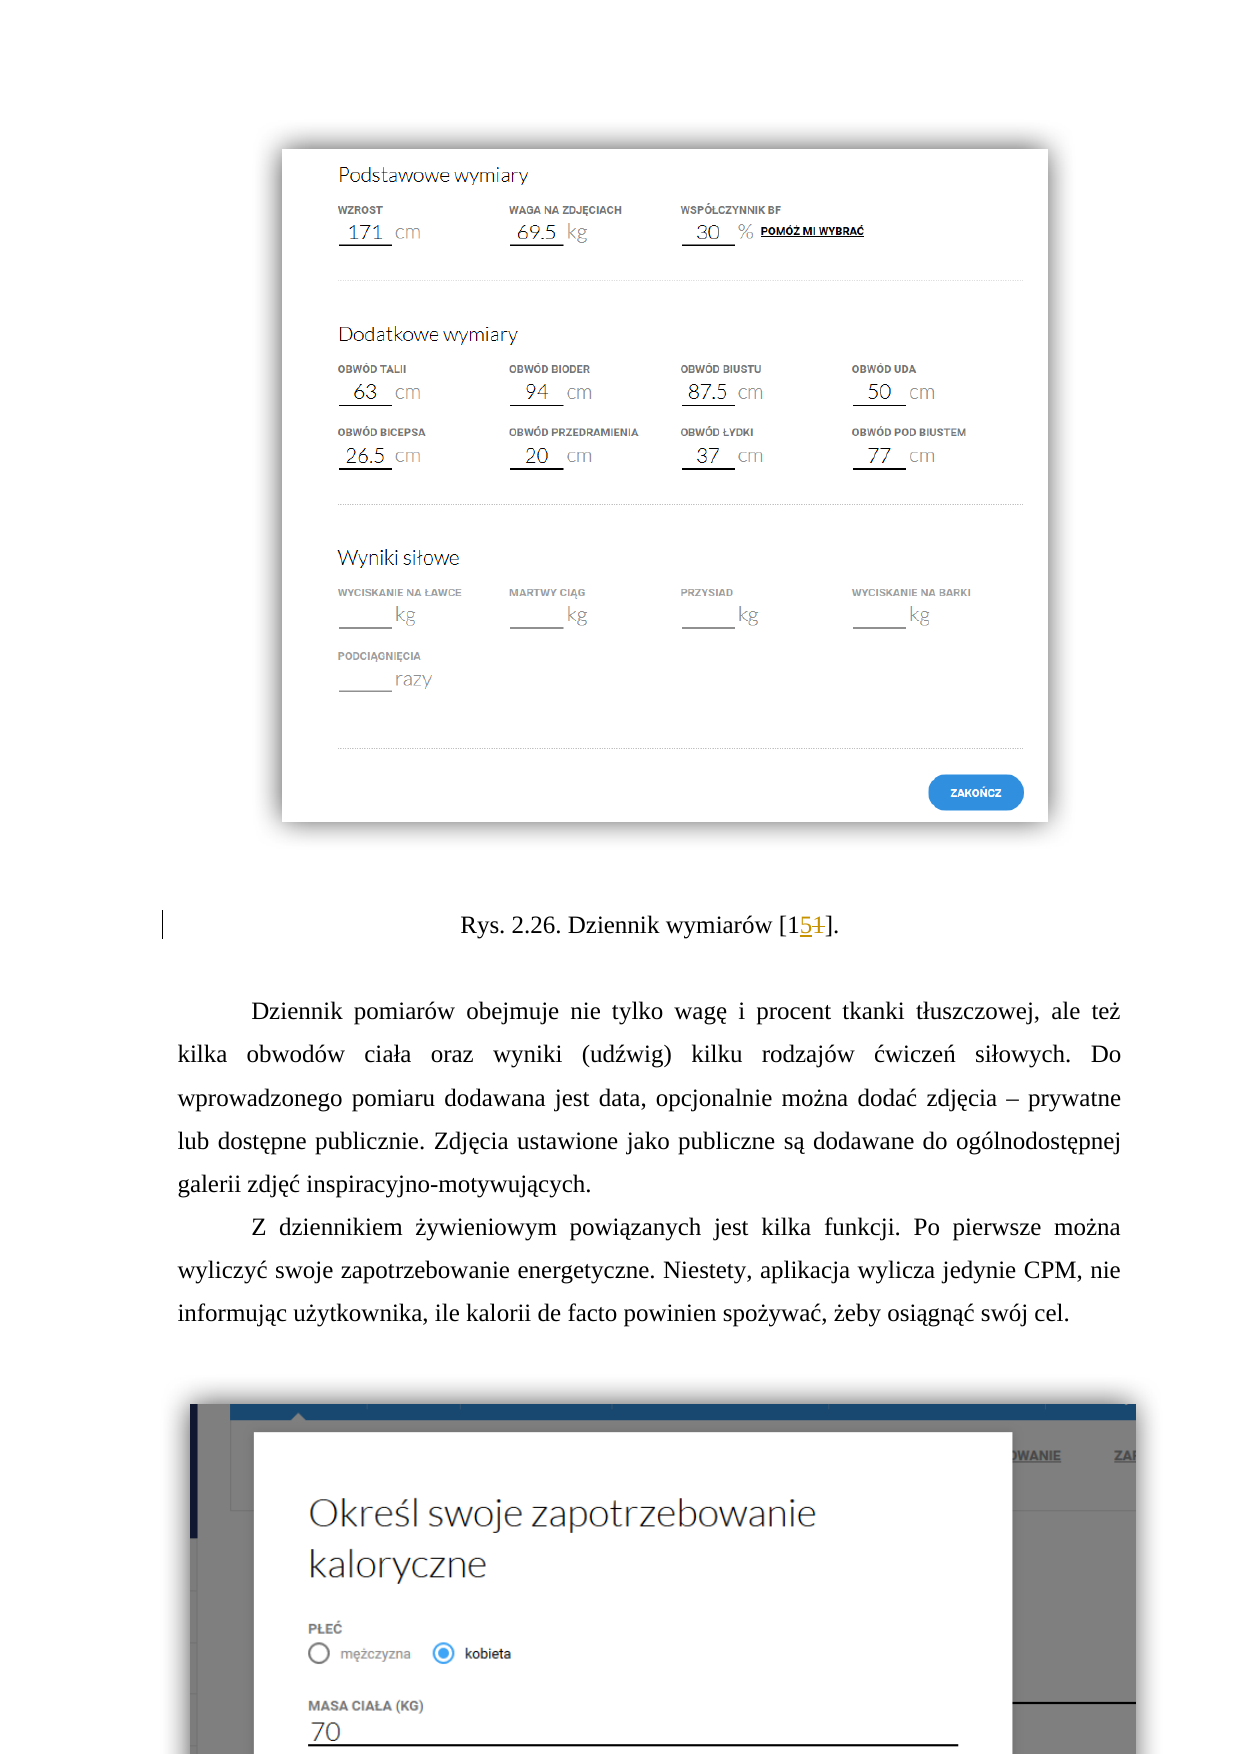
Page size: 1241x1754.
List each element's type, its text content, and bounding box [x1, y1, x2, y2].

picture [282, 149, 1048, 822]
text Dziennik pomiarów obejmuje nie tylko wagę i procent tkanki tłuszczowej, ale też kilka obwodów ciała oraz wyniki (udźwig) kilku rodzajów ćwiczeń siłowych. Do wprowadzonego pomiaru dodawana jest data, opcjonalnie można dodać zdjęcia – prywatne lub dostępne publicznie. Zdjęcia ustawione jako publiczne są dodawane do ogólnodostępnej galerii zdjęć inspiracyjno-motywujących. [177, 996, 1122, 1198]
text Rys. 2.26. Dziennik wymiarów [1]. [177, 910, 1122, 939]
picture [190, 1404, 1136, 1754]
text Z dziennikiem żywieniowym powiązanych jest kilka funkcji. Po pierwsze można wyliczyć swoje zapotrzebowanie energetyczne. Niestety, aplikacja wylicza jedynie CPM, nie informując użytkownika, ile kalorii de facto powinien spożywać, żeby osiągnąć swój cel. [177, 1212, 1122, 1327]
